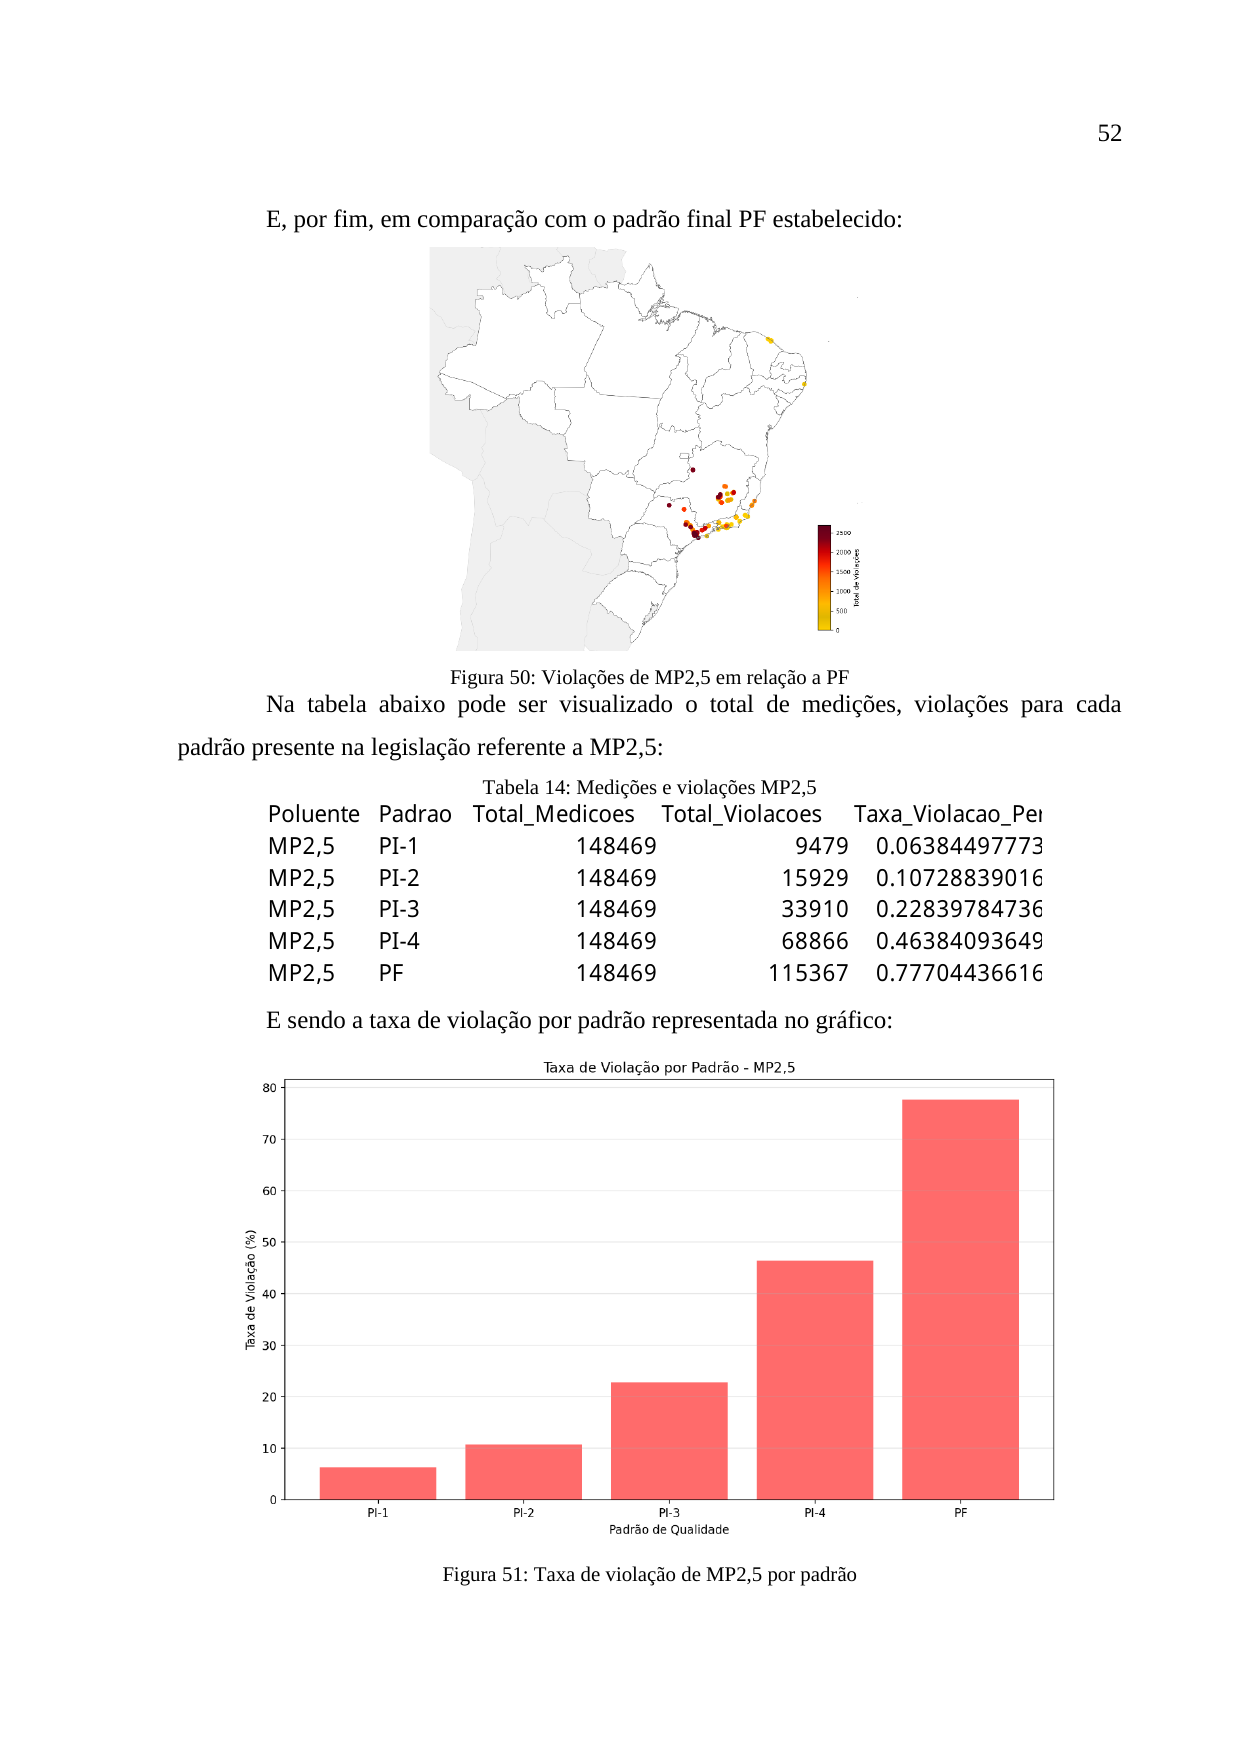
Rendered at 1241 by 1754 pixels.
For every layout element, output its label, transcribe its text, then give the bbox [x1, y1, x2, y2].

text Na tabela abaixo pode ser visualizado o total de medições, violações para cada padrão presente na legislação referente a MP2,5: [177, 689, 1122, 761]
text E sendo a taxa de violação por padrão representada no gráfico: [177, 1005, 1122, 1034]
picture [429, 247, 870, 651]
text E, por fim, em comparação com o padrão final PF estabelecido: [177, 204, 1122, 233]
picture [233, 1048, 1066, 1548]
